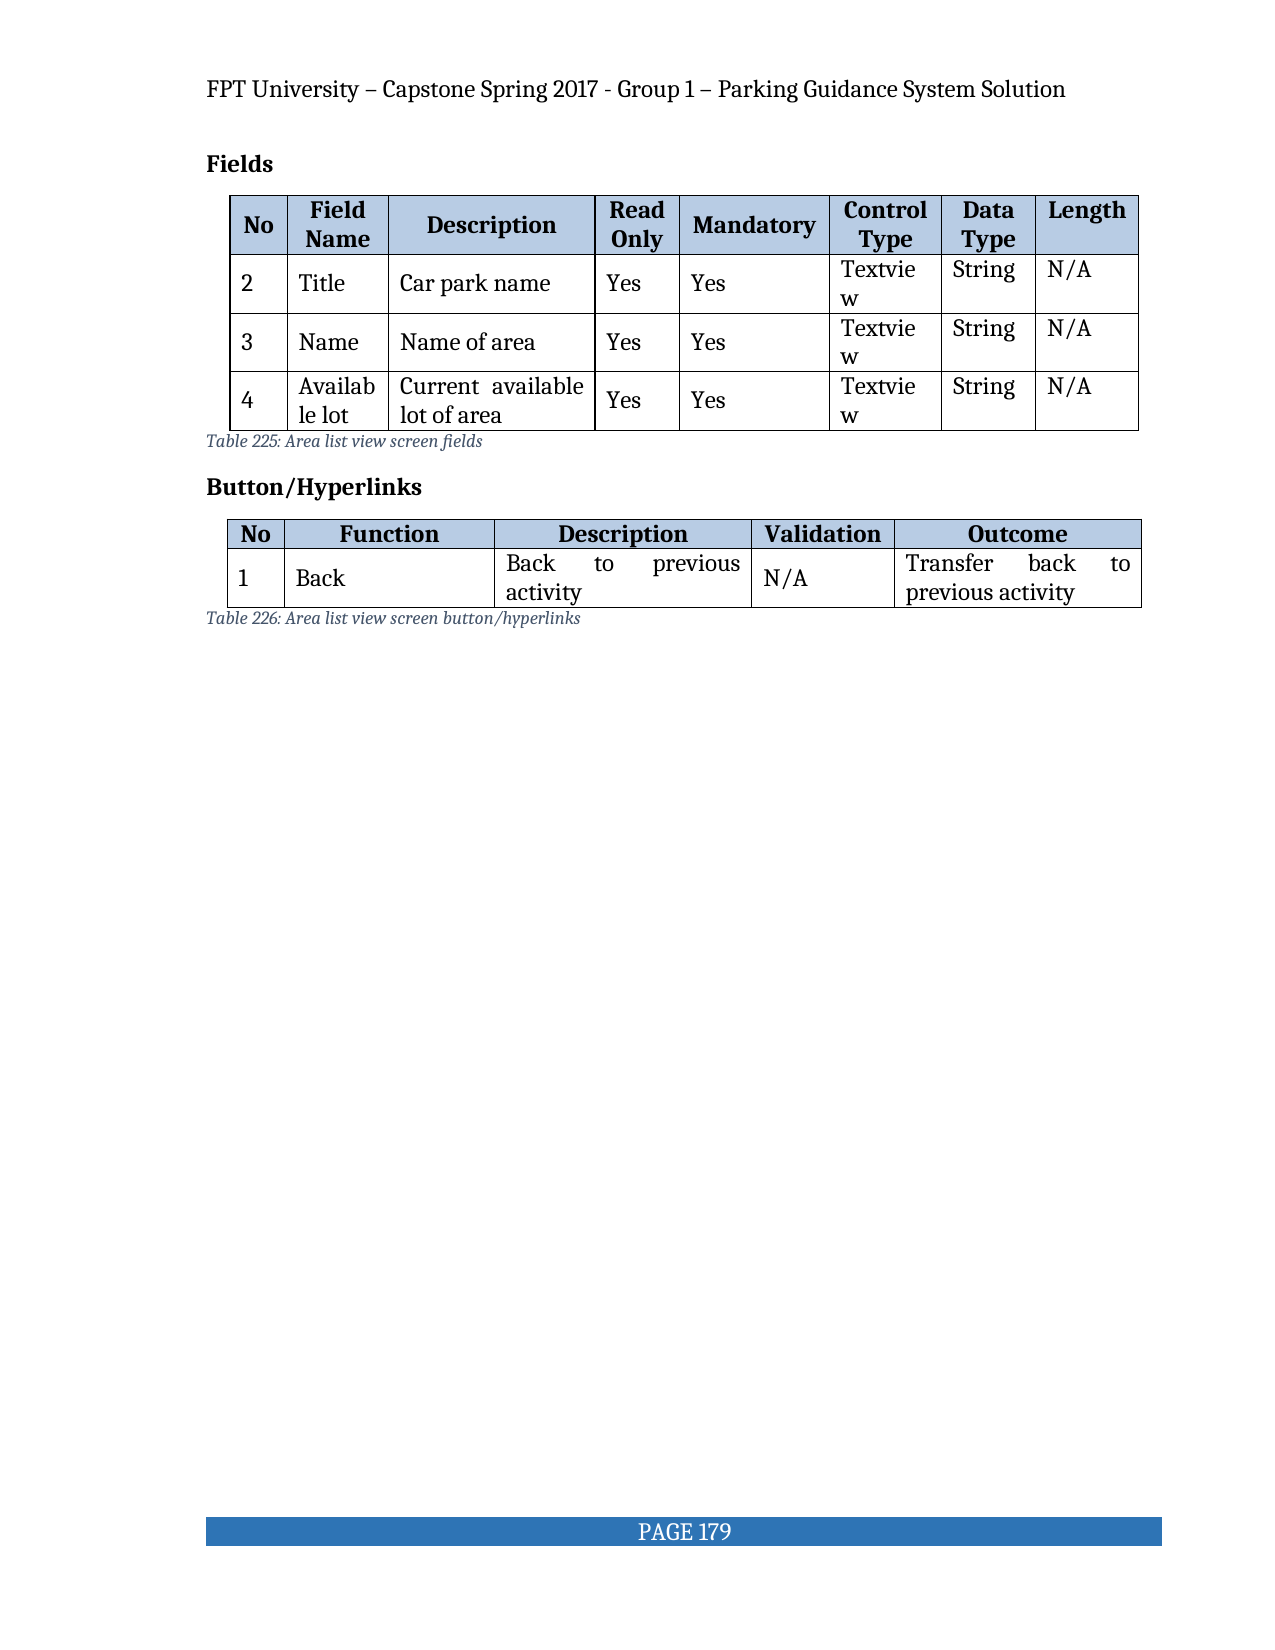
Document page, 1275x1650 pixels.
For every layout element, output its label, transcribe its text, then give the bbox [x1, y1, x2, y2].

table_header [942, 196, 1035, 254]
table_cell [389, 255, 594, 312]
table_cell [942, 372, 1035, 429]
text Fields [206, 150, 1162, 179]
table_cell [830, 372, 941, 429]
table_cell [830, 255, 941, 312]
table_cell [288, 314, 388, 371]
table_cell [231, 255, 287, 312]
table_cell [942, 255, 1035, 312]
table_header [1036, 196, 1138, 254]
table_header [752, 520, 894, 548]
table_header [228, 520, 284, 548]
text Table 226: Area list view screen button/hyperlinks [206, 608, 1162, 629]
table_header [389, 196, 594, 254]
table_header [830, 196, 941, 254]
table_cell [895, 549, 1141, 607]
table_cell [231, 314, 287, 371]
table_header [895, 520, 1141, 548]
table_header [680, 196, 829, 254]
text Button/Hyperlinks [206, 473, 1162, 502]
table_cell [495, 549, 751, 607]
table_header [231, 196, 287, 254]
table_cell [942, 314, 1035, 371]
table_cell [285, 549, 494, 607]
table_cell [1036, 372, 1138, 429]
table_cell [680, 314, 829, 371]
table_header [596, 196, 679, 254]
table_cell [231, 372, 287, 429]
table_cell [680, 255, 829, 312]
text Table 225: Area list view screen fields [206, 431, 1162, 452]
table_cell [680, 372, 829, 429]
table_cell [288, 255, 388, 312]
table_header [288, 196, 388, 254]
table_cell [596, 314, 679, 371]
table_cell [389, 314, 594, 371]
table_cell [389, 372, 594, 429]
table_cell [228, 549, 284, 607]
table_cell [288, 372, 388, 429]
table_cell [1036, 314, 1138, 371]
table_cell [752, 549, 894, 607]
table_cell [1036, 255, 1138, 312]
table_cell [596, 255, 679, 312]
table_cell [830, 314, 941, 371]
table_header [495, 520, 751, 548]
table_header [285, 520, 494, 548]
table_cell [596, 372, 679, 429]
